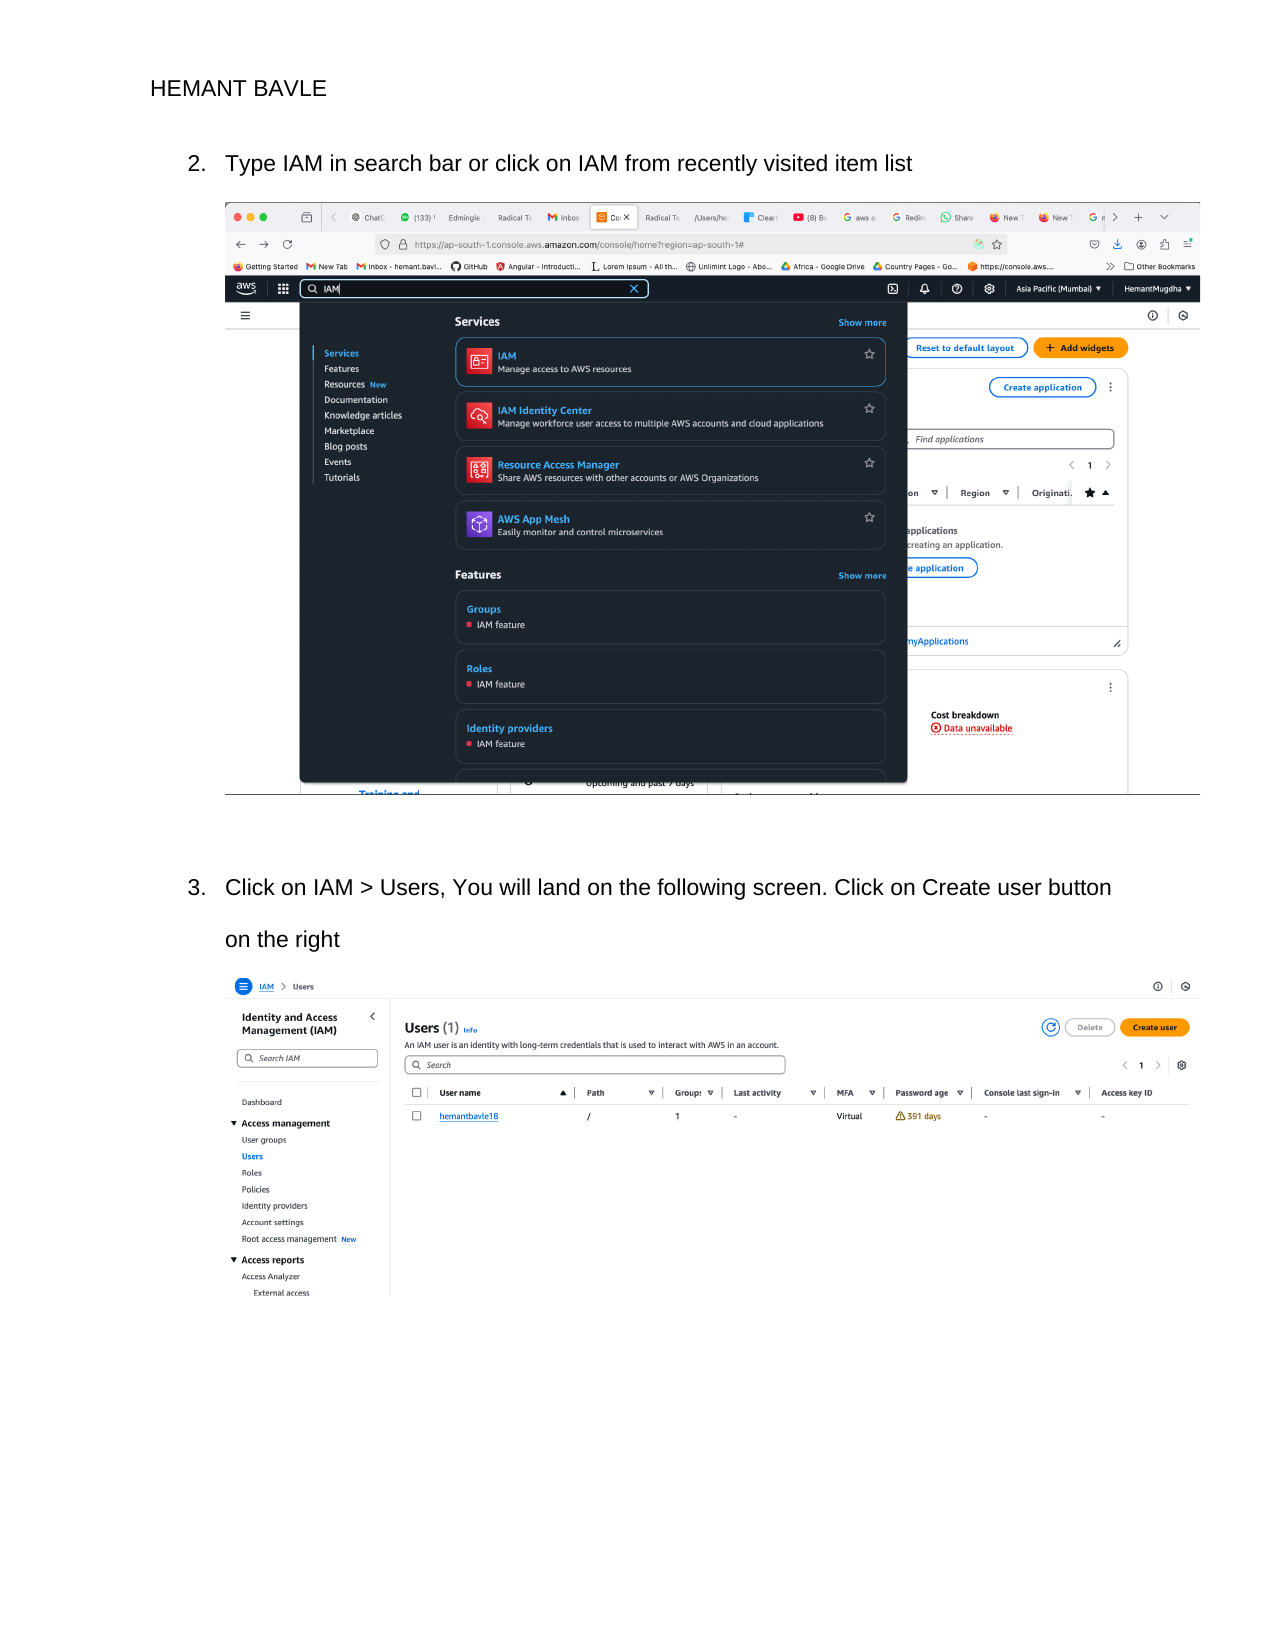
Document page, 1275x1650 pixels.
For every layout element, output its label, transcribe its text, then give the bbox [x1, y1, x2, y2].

picture [225, 978, 1200, 1296]
picture [225, 202, 1200, 795]
